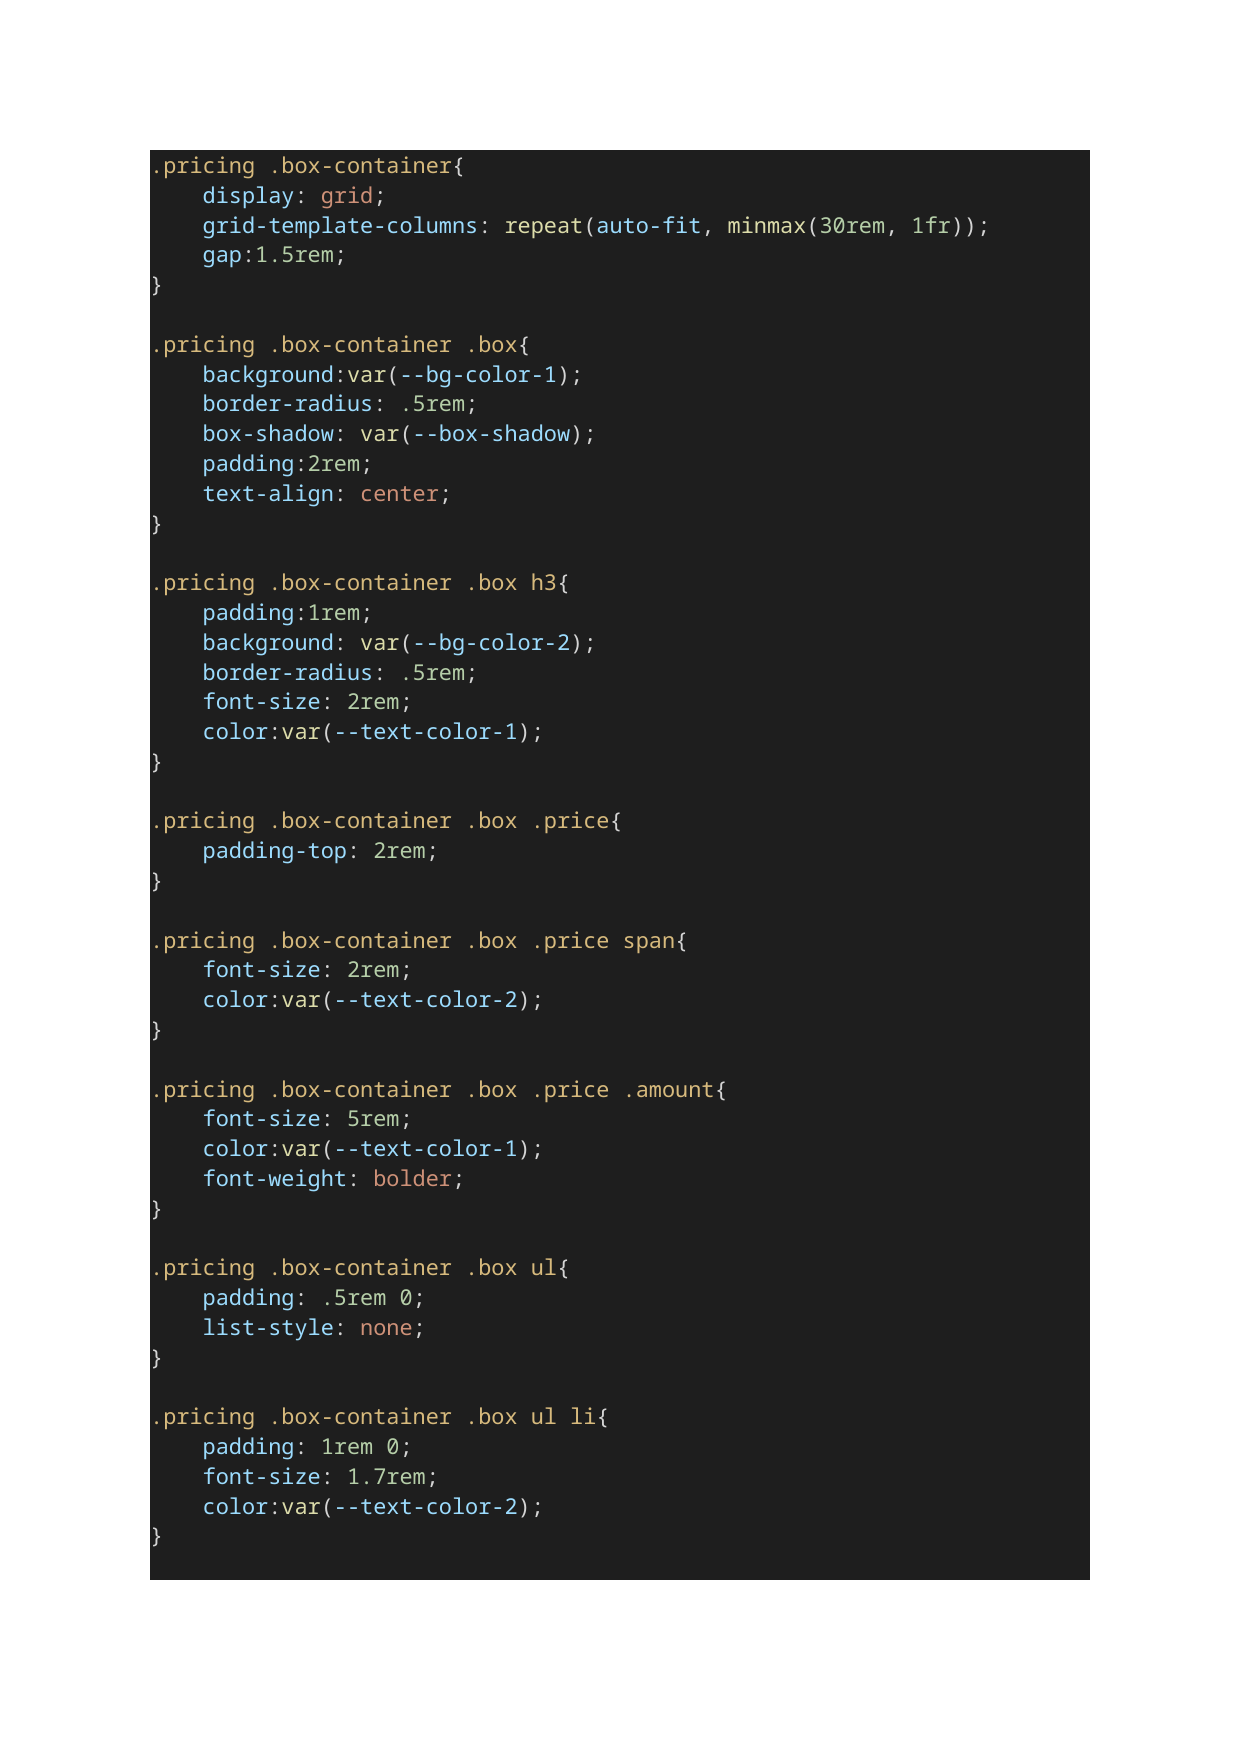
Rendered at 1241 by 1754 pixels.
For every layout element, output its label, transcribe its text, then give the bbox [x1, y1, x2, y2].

text font-size: 2rem; [150, 954, 1090, 984]
text .pricing .box-container .box h3{ [150, 567, 1090, 597]
text color:var(--text-color-2); [150, 1491, 1090, 1520]
text .pricing .box-container .box{ [150, 329, 1090, 358]
text padding-top: 2rem; [150, 835, 1090, 865]
text .pricing .box-container .box .price span{ [150, 924, 1090, 954]
text padding: 1rem 0; [150, 1431, 1090, 1461]
text display: grid; [150, 180, 1090, 209]
text font-size: 2rem; [150, 686, 1090, 716]
text gap:1.5rem; [150, 239, 1090, 269]
text } [150, 1193, 1090, 1222]
text border-radius: .5rem; [150, 656, 1090, 686]
text color:var(--text-color-2); [150, 984, 1090, 1014]
text } [150, 746, 1090, 776]
text padding:1rem; [150, 597, 1090, 627]
text } [150, 1342, 1090, 1371]
text padding: .5rem 0; [150, 1282, 1090, 1312]
text font-weight: bolder; [150, 1163, 1090, 1193]
text } [150, 269, 1090, 299]
text background: var(--bg-color-2); [150, 627, 1090, 656]
text } [150, 1520, 1090, 1550]
text } [150, 865, 1090, 895]
text font-size: 1.7rem; [150, 1461, 1090, 1491]
text text-align: center; [150, 478, 1090, 507]
text .pricing .box-container{ [150, 150, 1090, 180]
text .pricing .box-container .box ul{ [150, 1252, 1090, 1282]
text list-style: none; [150, 1312, 1090, 1342]
text font-size: 5rem; [150, 1103, 1090, 1133]
text box-shadow: var(--box-shadow); [150, 418, 1090, 448]
text border-radius: .5rem; [150, 388, 1090, 418]
text background:var(--bg-color-1); [150, 358, 1090, 388]
text .pricing .box-container .box ul li{ [150, 1401, 1090, 1431]
text padding:2rem; [150, 448, 1090, 478]
text color:var(--text-color-1); [150, 1133, 1090, 1163]
text .pricing .box-container .box .price .amount{ [150, 1073, 1090, 1103]
text grid-template-columns: repeat(auto-fit, minmax(30rem, 1fr)); [150, 209, 1090, 239]
text } [150, 507, 1090, 537]
text color:var(--text-color-1); [150, 716, 1090, 746]
text .pricing .box-container .box .price{ [150, 805, 1090, 835]
text } [150, 1014, 1090, 1044]
